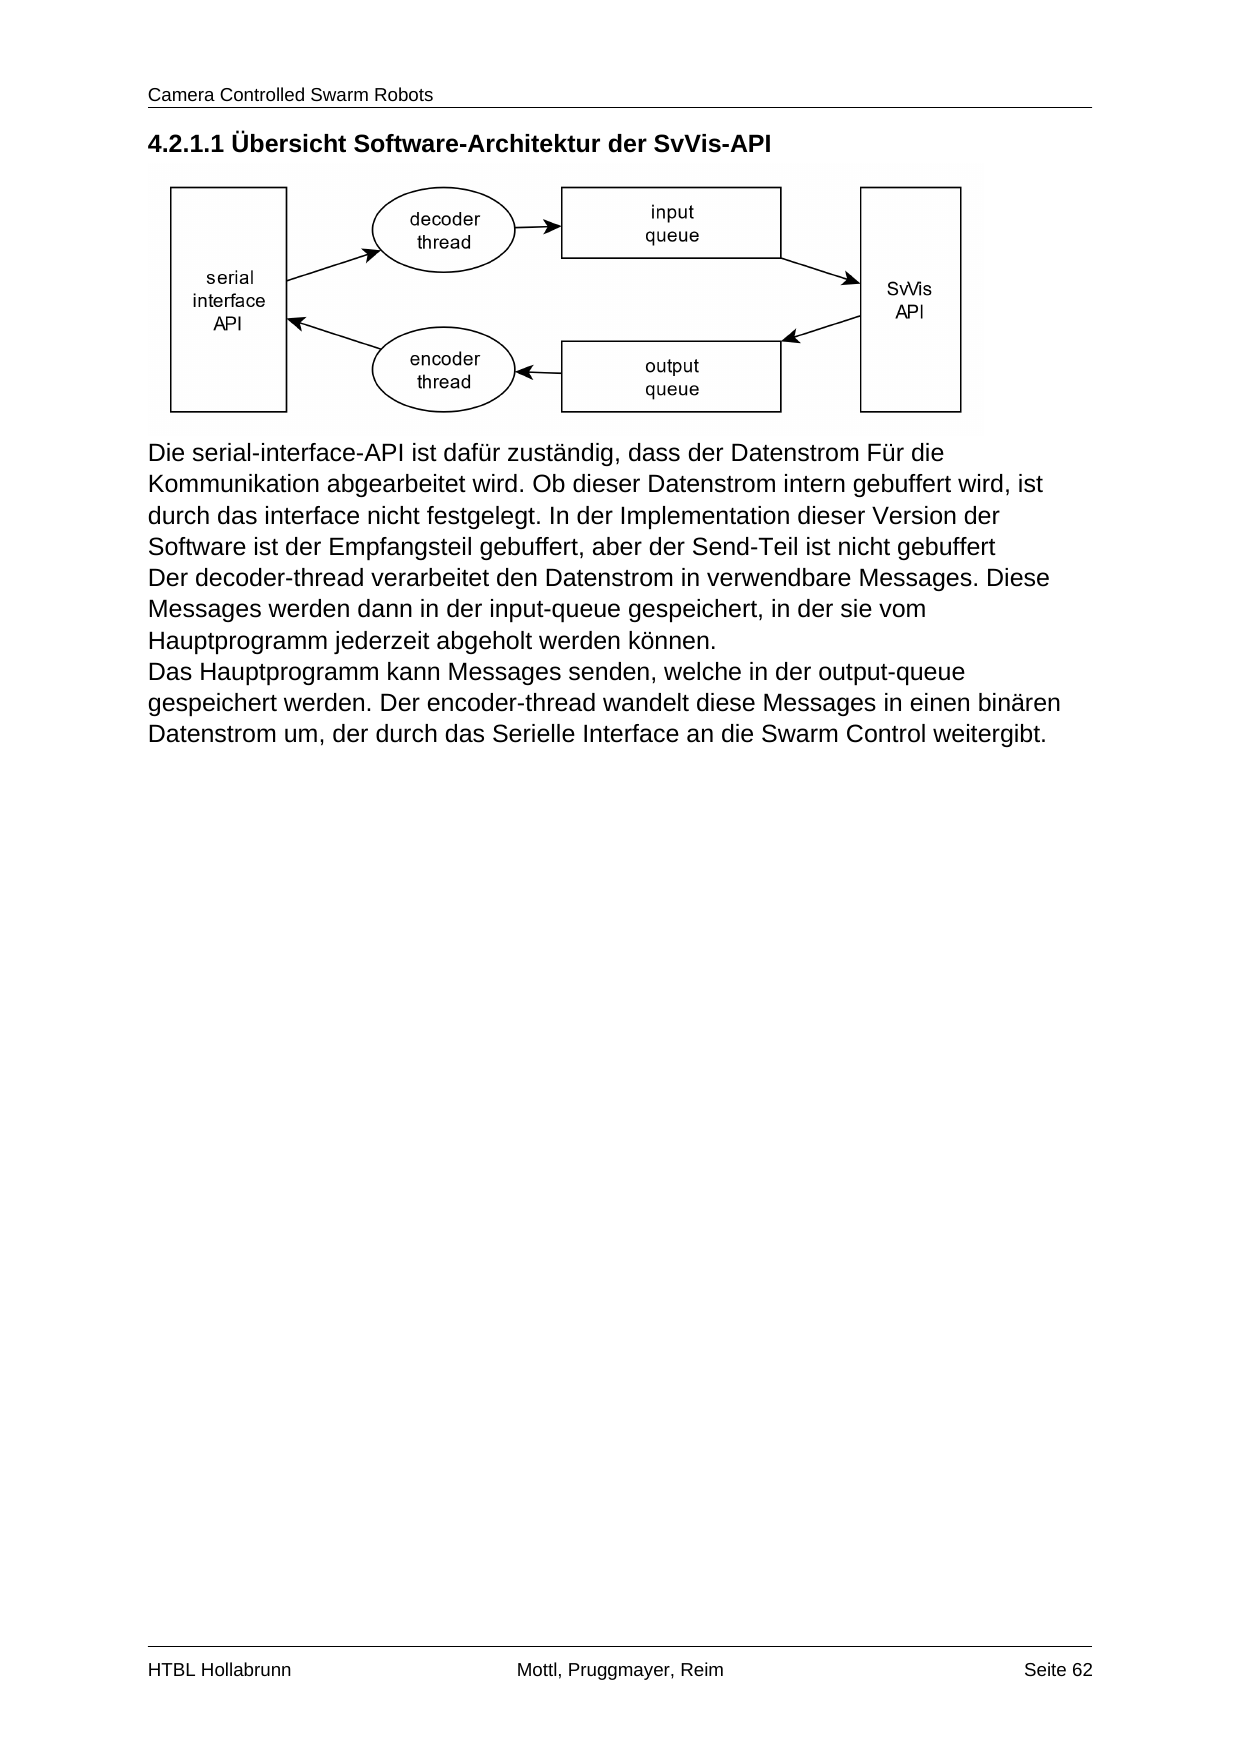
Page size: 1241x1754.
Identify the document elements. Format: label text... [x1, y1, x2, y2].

text Die serial-interface-API ist dafür zuständig, dass der Datenstrom Für die Kommunikation abgearbeitet wird. Ob dieser Datenstrom intern gebuffert wird, ist durch das interface nicht festgelegt. In der Implementation dieser Version der Software ist der Empfangsteil gebuffert, aber der Send-Teil ist nicht gebuffert [148, 436, 1092, 561]
subtitle Übersicht Software-Architektur der SvVis-API [148, 126, 1092, 158]
picture [147, 163, 984, 436]
text Das Hauptprogramm kann Messages senden, welche in der output-queue gespeichert werden. Der encoder-thread wandelt diese Messages in einen binären Datenstrom um, der durch das Serielle Interface an die Swarm Control weitergibt. [148, 654, 1092, 748]
text Der decoder-thread verarbeitet den Datenstrom in verwendbare Messages. Diese Messages werden dann in der input-queue gespeichert, in der sie vom Hauptprogramm jederzeit abgeholt werden können. [148, 561, 1092, 654]
